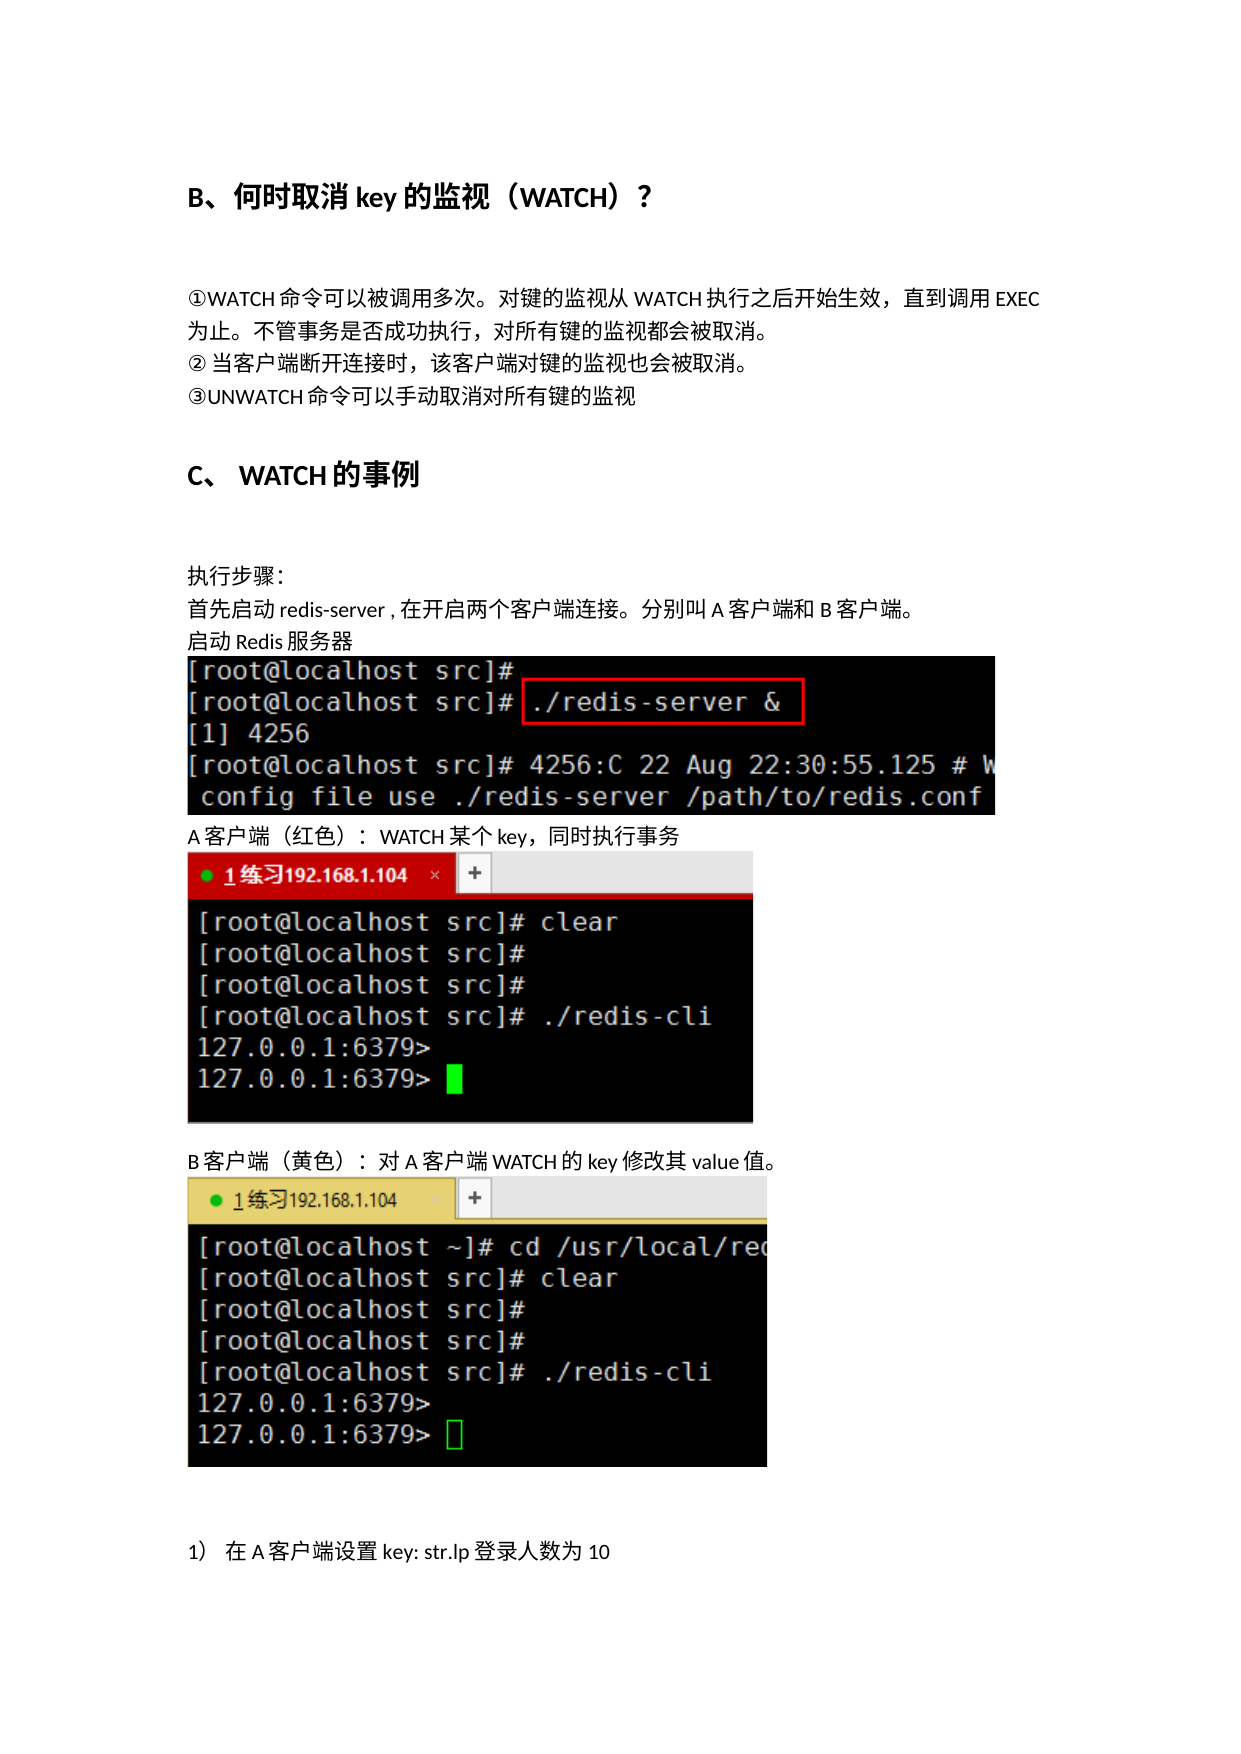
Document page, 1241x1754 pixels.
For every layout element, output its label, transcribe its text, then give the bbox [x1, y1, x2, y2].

picture [187, 1176, 768, 1467]
picture [187, 656, 996, 815]
text ①WATCH命令可以被调用多次。对键的监视从WATCH执行之后开始生效，直到调用EXEC为止。不管事务是否成功执行，对所有键的监视都会被取消。 [187, 281, 1053, 346]
picture [187, 851, 754, 1124]
text ③UNWATCH命令可以手动取消对所有键的监视 [187, 378, 1053, 411]
text 执行步骤： [187, 559, 1053, 591]
text 启动Redis服务器 [187, 624, 1053, 656]
text ②当客户端断开连接时，该客户端对键的监视也会被取消。 [187, 346, 1053, 378]
text A客户端（红色）：WATCH某个key，同时执行事务 [187, 819, 1053, 851]
text B客户端（黄色）：对A客户端WATCH的key修改其value值。 [187, 1144, 1053, 1176]
subtitle C、 WATCH的事例 [187, 440, 1053, 505]
text 首先启动redis-server , 在开启两个客户端连接。分别叫A客户端和B客户端。 [187, 591, 1053, 624]
subtitle B、何时取消key的监视（WATCH）？ [187, 162, 1053, 227]
text 1） 在A客户端设置key: str.lp登录人数为10 [187, 1534, 1053, 1566]
